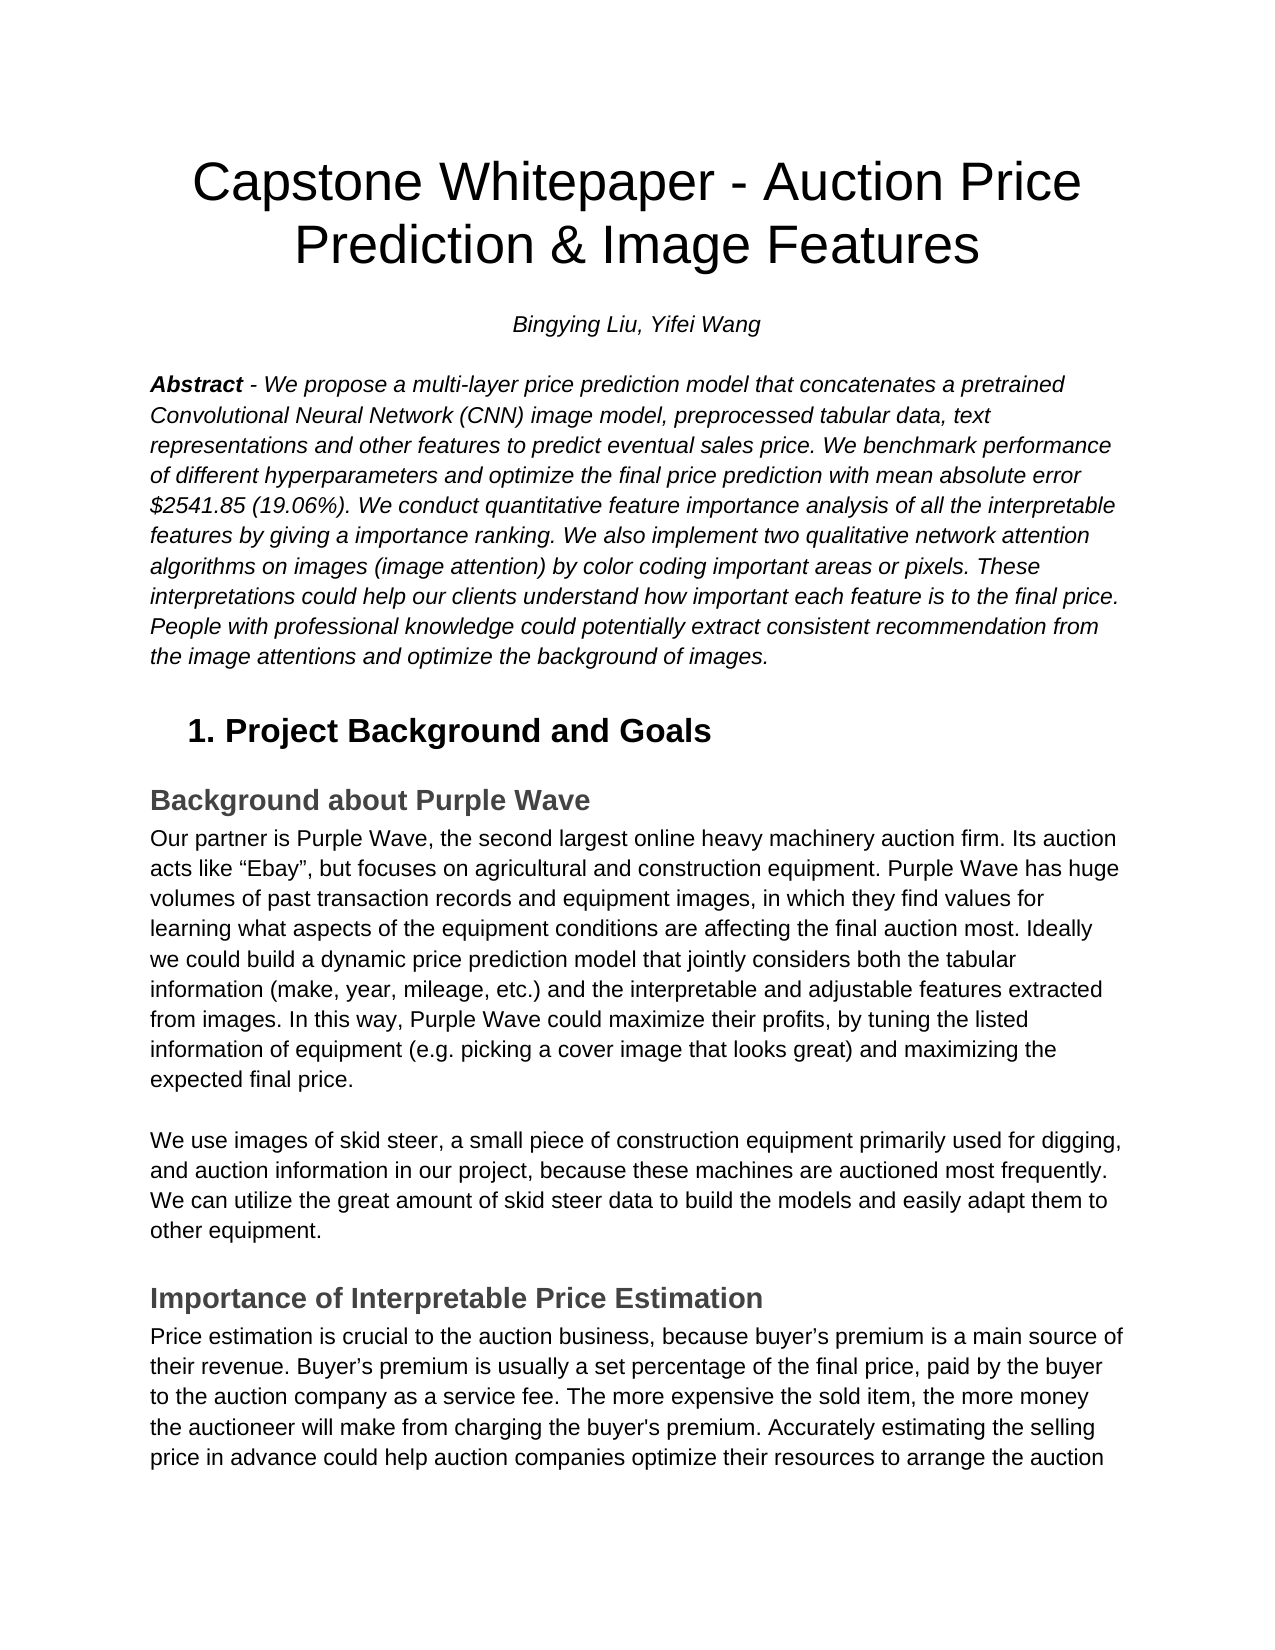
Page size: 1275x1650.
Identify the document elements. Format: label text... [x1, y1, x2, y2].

text Our partner is Purple Wave, the second largest online heavy machinery auction firm. Its auction acts like “Ebay”, but focuses on agricultural and construction equipment. Purple Wave has huge volumes of past transaction records and equipment images, in which they find values for learning what aspects of the equipment conditions are affecting the final auction most. Ideally we could build a dynamic price prediction model that jointly considers both the tabular information (make, year, mileage, etc.) and the interpretable and adjustable features extracted from images. In this way, Purple Wave could maximize their profits, by tuning the listed information of equipment (e.g. picking a cover image that looks great) and maximizing the expected final price. [150, 825, 1125, 1093]
text Abstract - We propose a multi-layer price prediction model that concatenates a pretrained Convolutional Neural Network (CNN) image model, preprocessed tabular data, text representations and other features to predict eventual sales price. We benchmark performance of different hyperparameters and optimize the final price prediction with mean absolute error $2541.85 (19.06%). We conduct quantitative feature importance analysis of all the interpretable features by giving a importance ranking. We also implement two qualitative network attention algorithms on images (image attention) by color coding important areas or pixels. These interpretations could help our clients understand how important each feature is to the final price. People with professional knowledge could potentially extract consistent recommendation from the image attentions and optimize the background of images. [150, 371, 1125, 670]
text Bingying Liu, Yifei Wang [150, 311, 1125, 337]
title Capstone Whitepaper - Auction Price Prediction & Image Features [150, 150, 1125, 274]
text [150, 1323, 1125, 1470]
subtitle Background about Purple Wave [150, 783, 1125, 816]
subtitle Project Background and Goals [187, 711, 1125, 749]
text We use images of skid steer, a small piece of construction equipment primarily used for digging, and auction information in our project, because these machines are auctioned most frequently. We can utilize the great amount of skid steer data to build the models and easily adapt them to other equipment. [150, 1127, 1125, 1244]
subtitle Importance of Interpretable Price Estimation [150, 1281, 1125, 1314]
